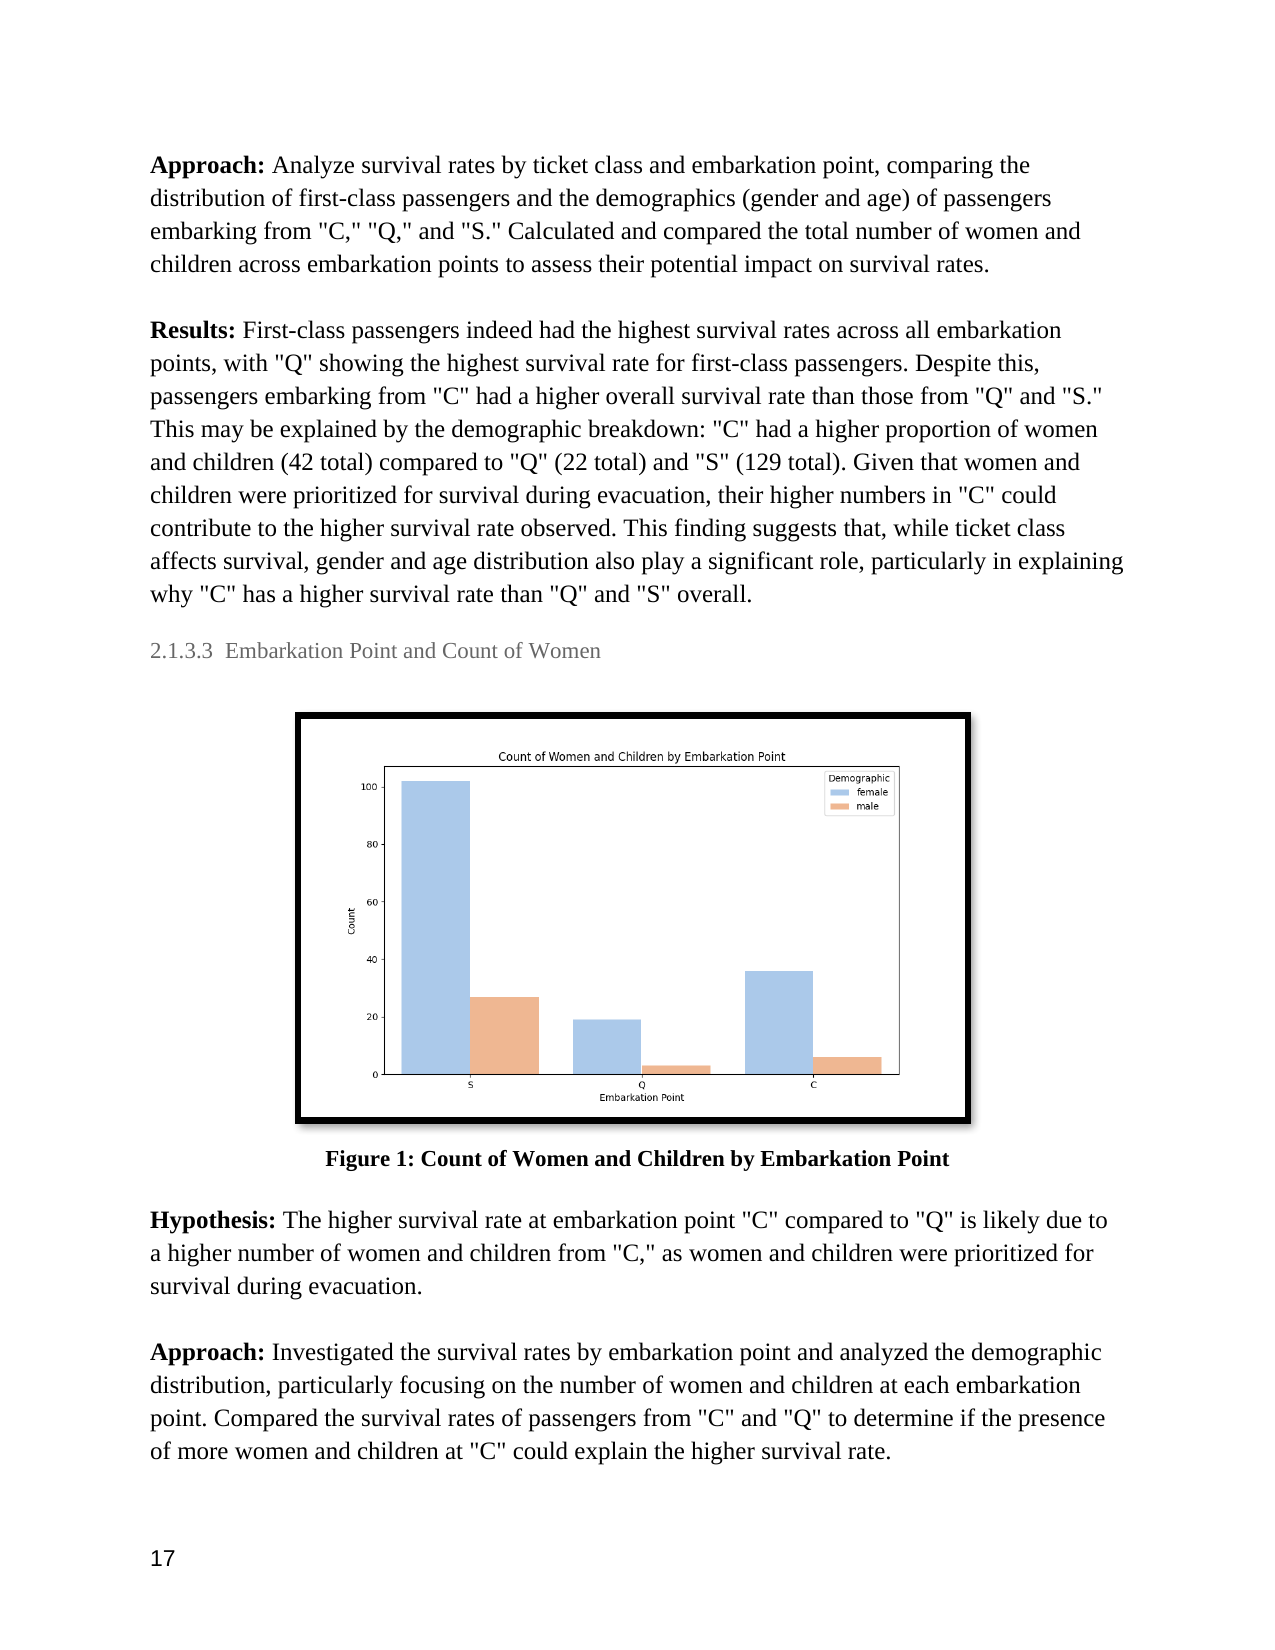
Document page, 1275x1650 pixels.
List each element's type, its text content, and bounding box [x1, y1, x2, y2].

text Hypothesis: The higher survival rate at embarkation point "C" compared to "Q" is likely due to a higher number of women and children from "C," as women and children were prioritized for survival during evacuation. [150, 1205, 1125, 1300]
text Figure 1: Count of Women and Children by Embarkation Point [150, 1144, 1125, 1171]
subtitle 2.1.3.3 Embarkation Point and Count of Women [150, 637, 1125, 664]
text Approach: Analyze survival rates by ticket class and embarkation point, comparing the distribution of first-class passengers and the demographics (gender and age) of passengers embarking from "C," "Q," and "S." Calculated and compared the total number of women and children across embarkation points to assess their potential impact on survival rates. [150, 150, 1125, 278]
picture [301, 719, 965, 1117]
text Results: First-class passengers indeed had the highest survival rates across all embarkation points, with "Q" showing the highest survival rate for first-class passengers. Despite this, passengers embarking from "C" had a higher overall survival rate than those from "Q" and "S." This may be explained by the demographic breakdown: "C" had a higher proportion of women and children (42 total) compared to "Q" (22 total) and "S" (129 total). Given that women and children were prioritized for survival during evacuation, their higher numbers in "C" could contribute to the higher survival rate observed. This finding suggests that, while ticket class affects survival, gender and age distribution also play a significant role, particularly in explaining why "C" has a higher survival rate than "Q" and "S" overall. [150, 315, 1125, 608]
text Approach: Investigated the survival rates by embarkation point and analyzed the demographic distribution, particularly focusing on the number of women and children at each embarkation point. Compared the survival rates of passengers from "C" and "Q" to determine if the presence of more women and children at "C" could explain the higher survival rate. [150, 1337, 1125, 1465]
